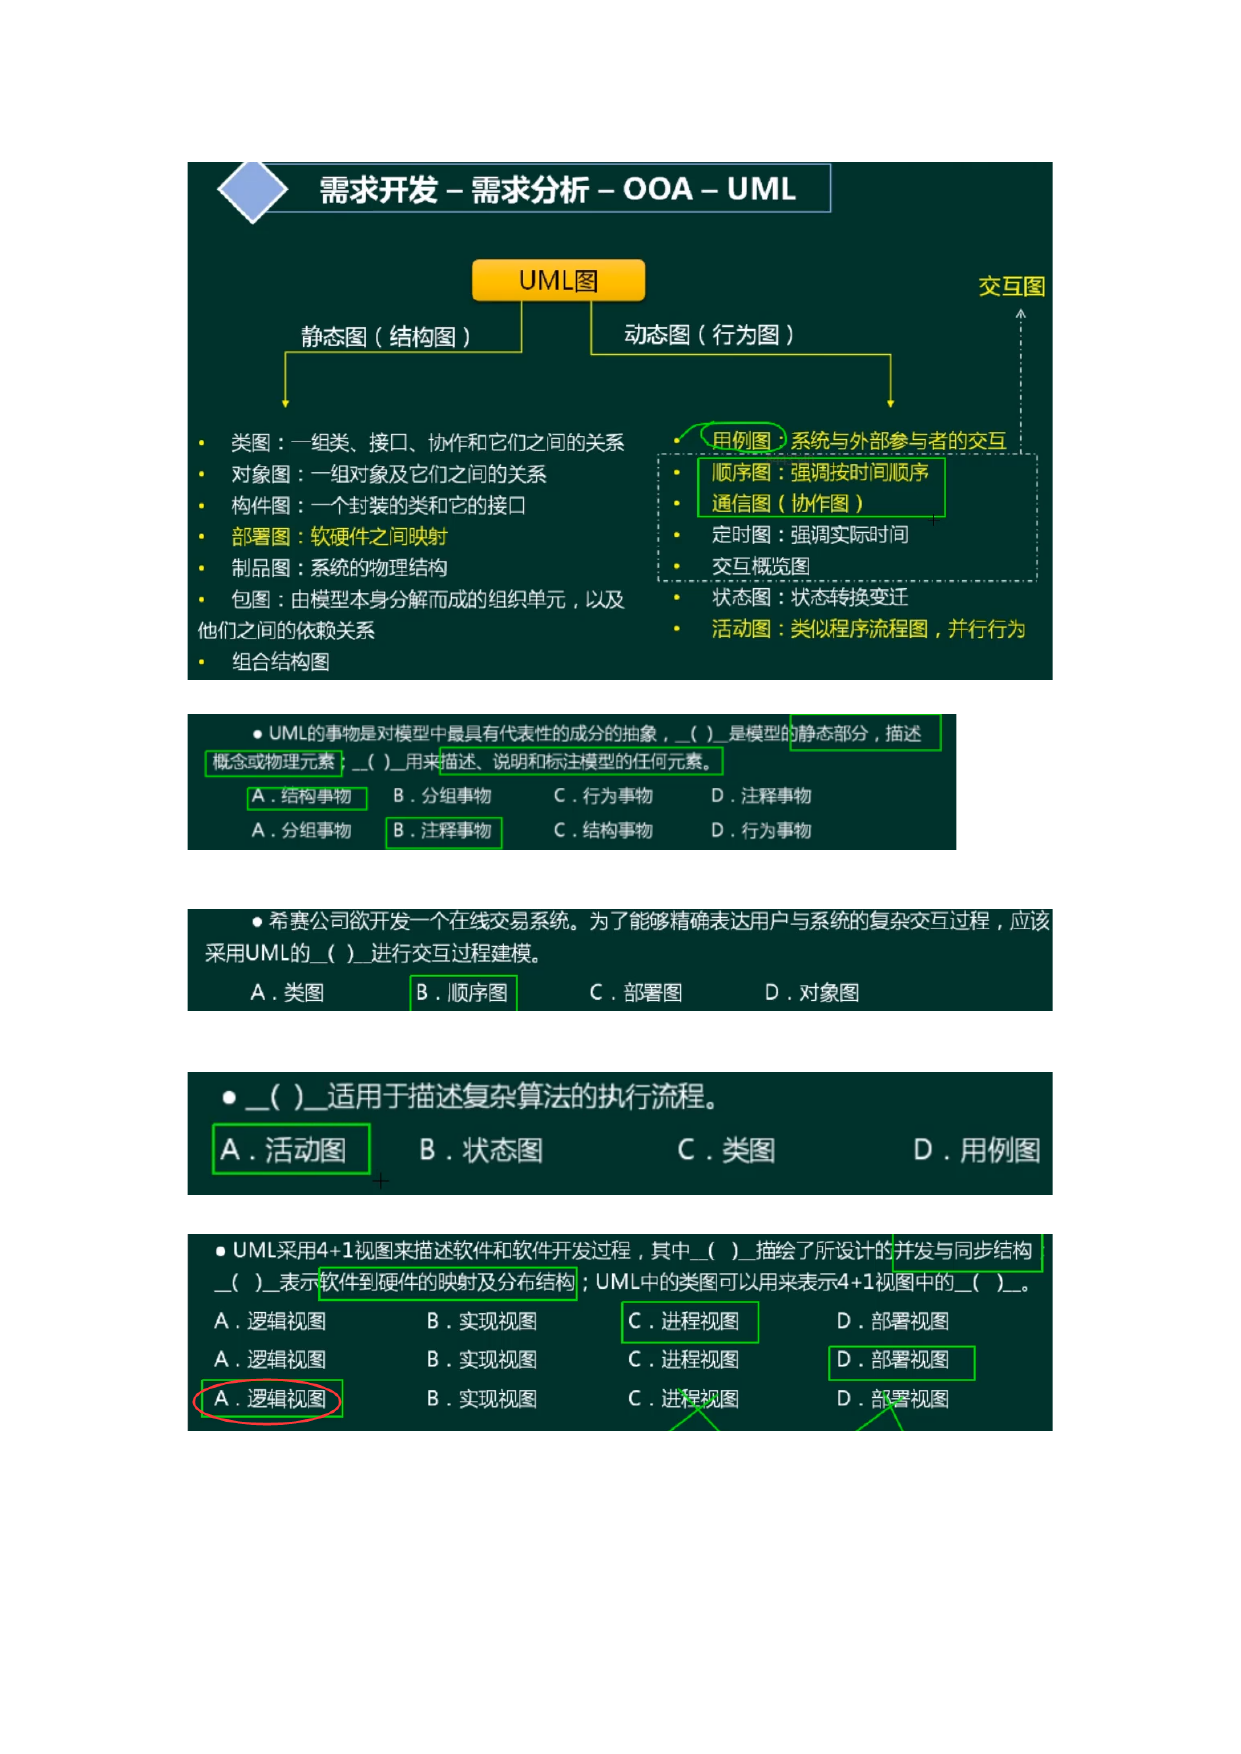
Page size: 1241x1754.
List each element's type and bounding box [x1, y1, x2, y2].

picture [187, 909, 1053, 1011]
picture [187, 162, 1053, 680]
picture [187, 714, 957, 850]
picture [187, 1234, 1053, 1431]
picture [187, 1072, 1053, 1195]
